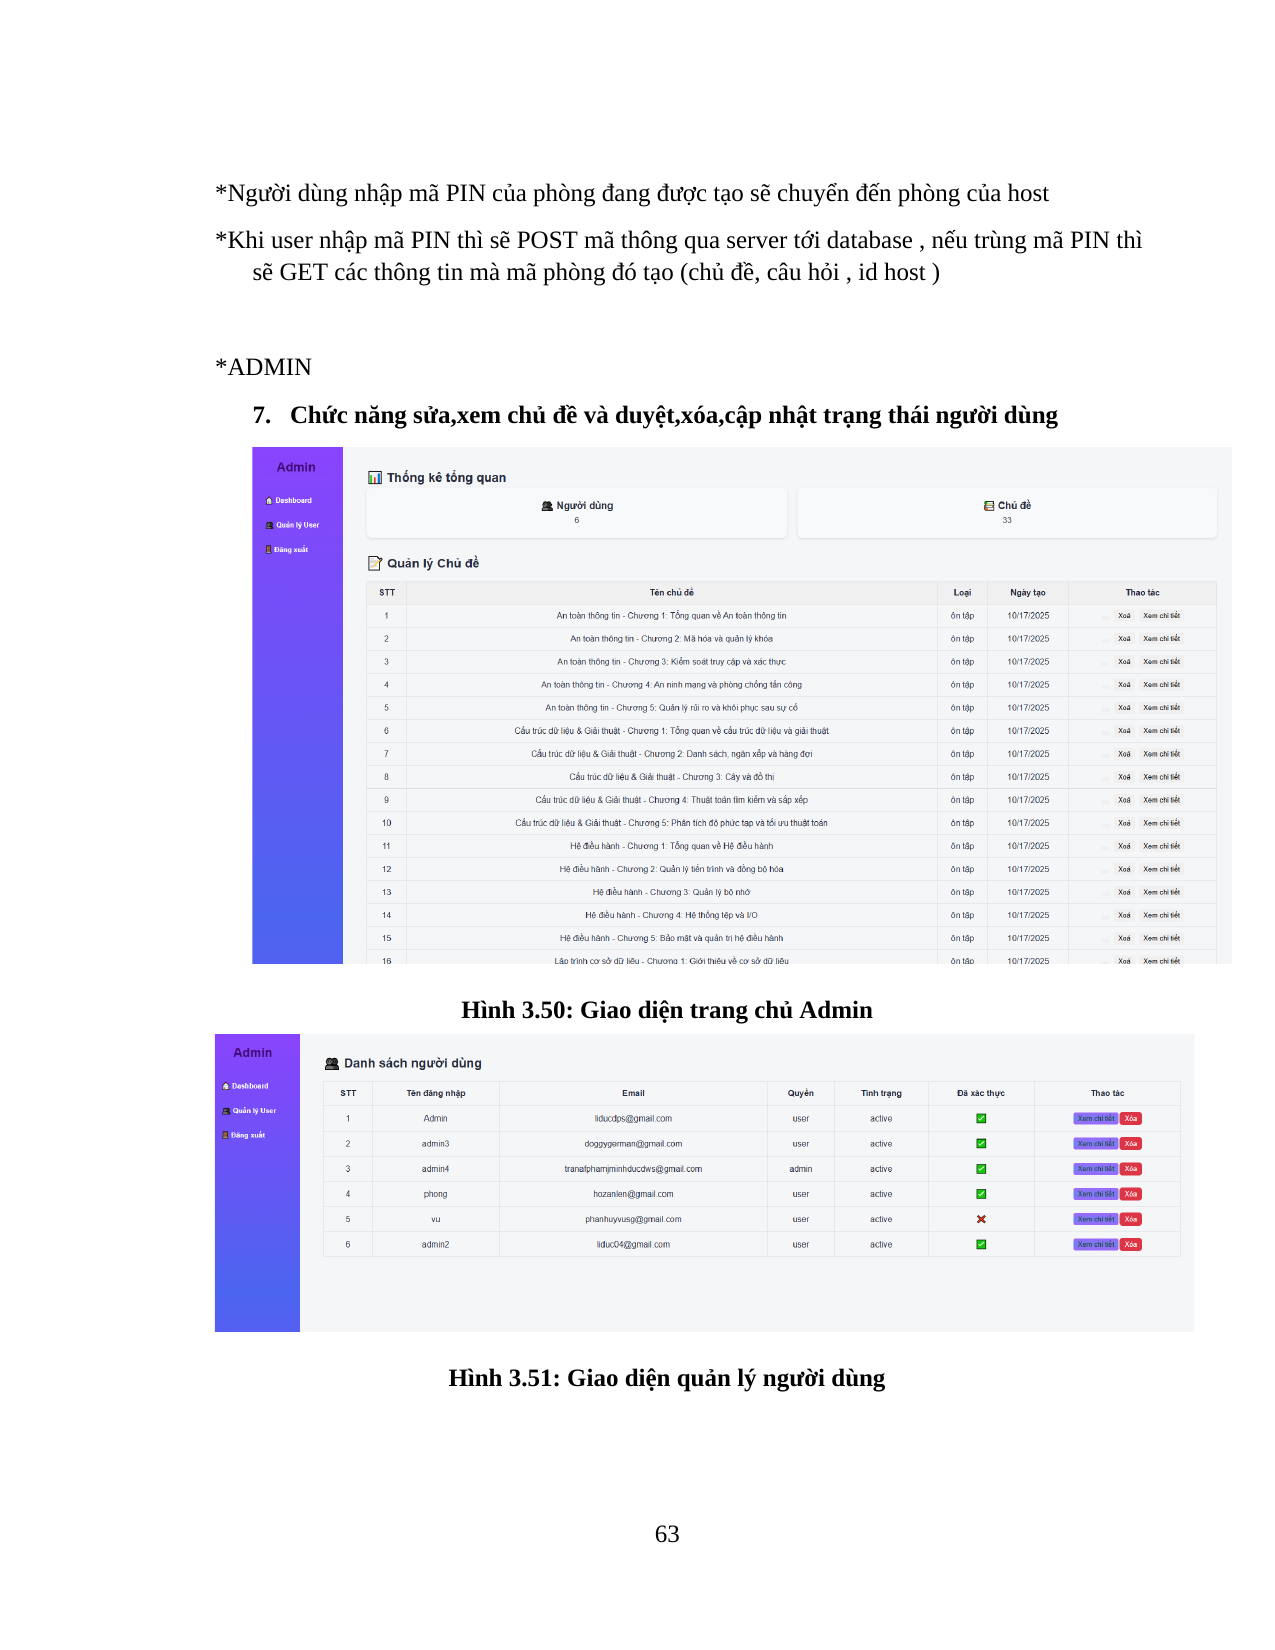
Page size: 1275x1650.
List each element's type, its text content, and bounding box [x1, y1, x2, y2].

text *Khi user nhập mã PIN thì sẽ POST mã thông qua server tới database , nếu trùng mã PIN thì sẽ GET các thông tin mà mã phòng đó tạo (chủ đề, câu hỏi , id host ) [215, 226, 1157, 285]
list Chức năng sửa,xem chủ đề và duyệt,xóa,cập nhật trạng thái người dùng [252, 400, 1157, 428]
text *ADMIN [215, 352, 1157, 381]
picture [252, 447, 1232, 964]
text *Người dùng nhập mã PIN của phòng đang được tạo sẽ chuyển đến phòng của host [215, 178, 1157, 207]
text Hình 3.51: Giao diện quản lý người dùng [177, 1363, 1157, 1391]
picture [214, 1034, 1195, 1332]
text Hình 3.50: Giao diện trang chủ Admin [177, 995, 1157, 1023]
